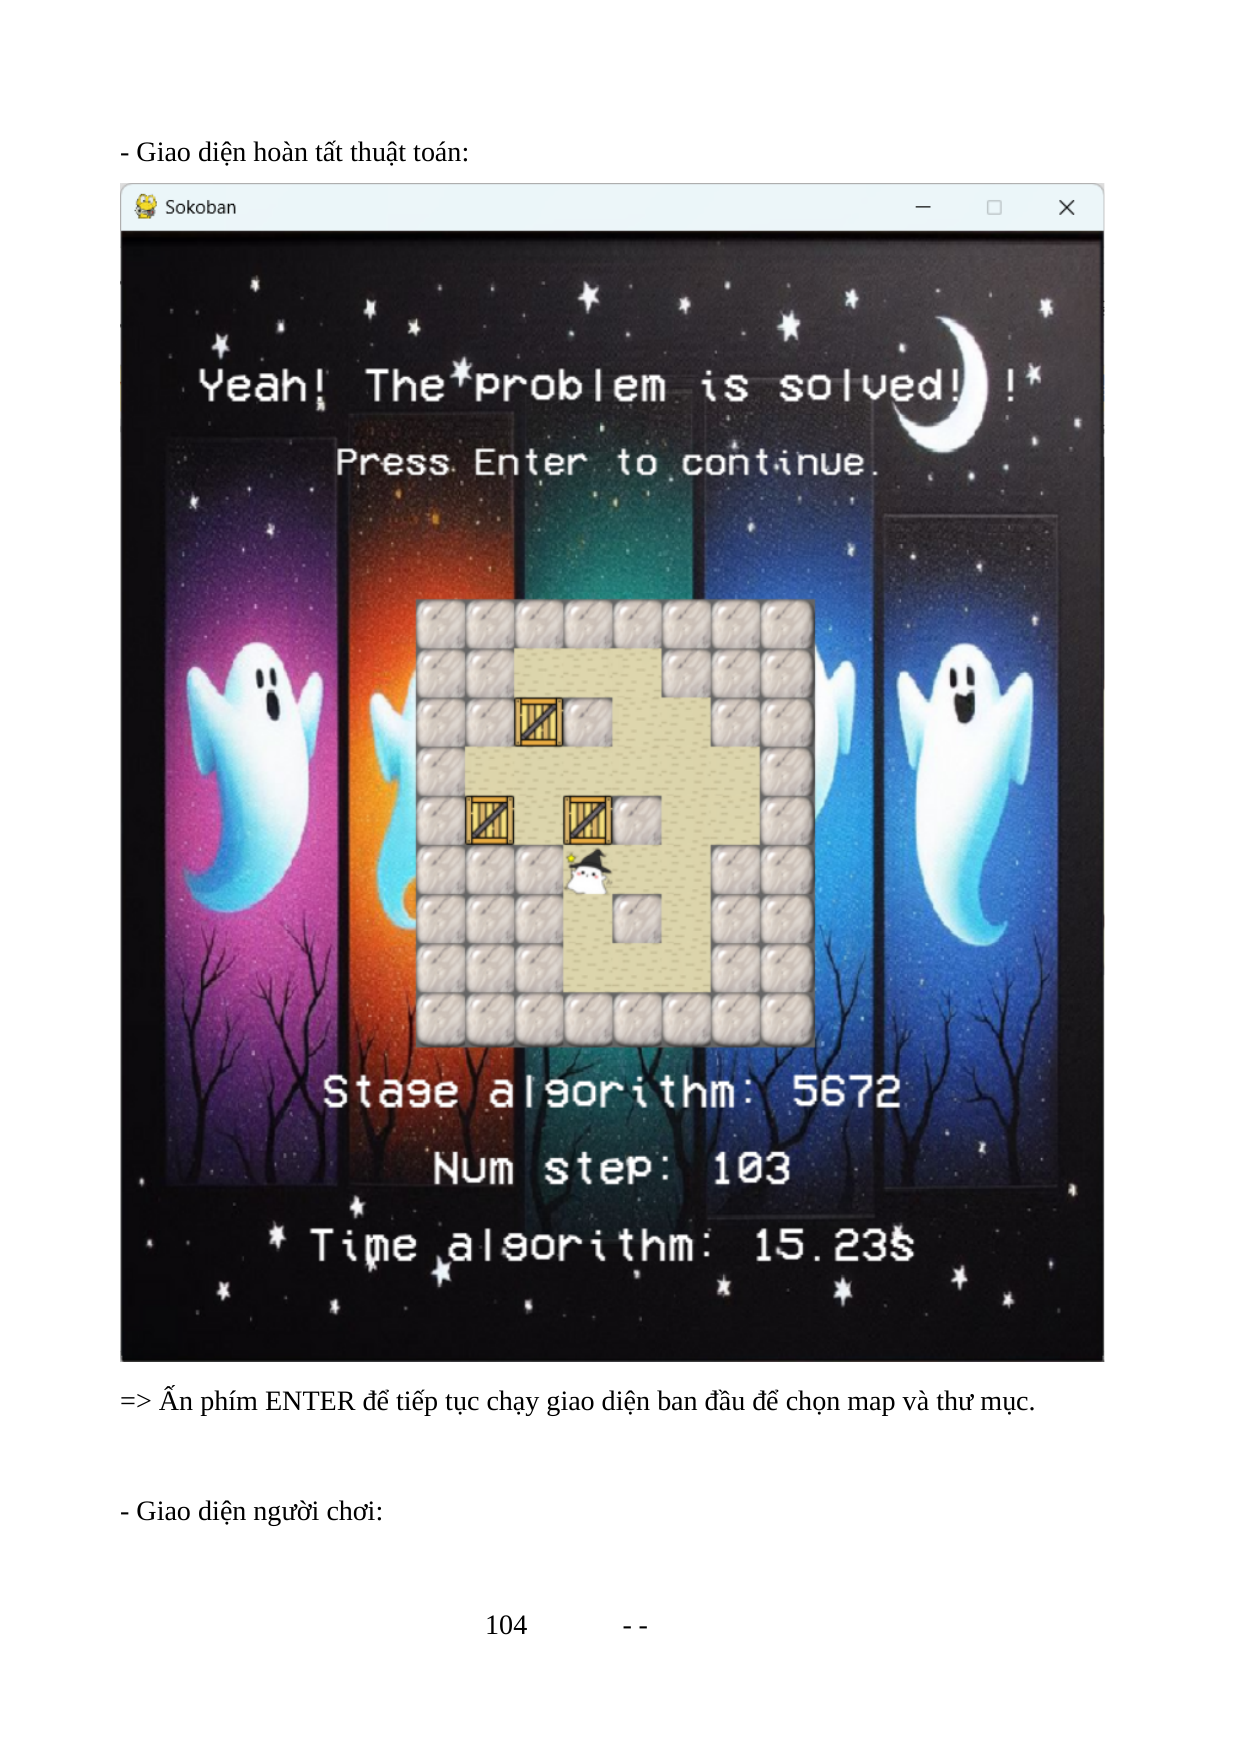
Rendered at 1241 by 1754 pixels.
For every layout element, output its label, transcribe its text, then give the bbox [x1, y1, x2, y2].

picture [120, 183, 1105, 1362]
text - Giao diện người chơi: [120, 1494, 1150, 1526]
text => Ấn phím ENTER để tiếp tục chạy giao diện ban đầu để chọn map và thư mục. [120, 1384, 1150, 1417]
